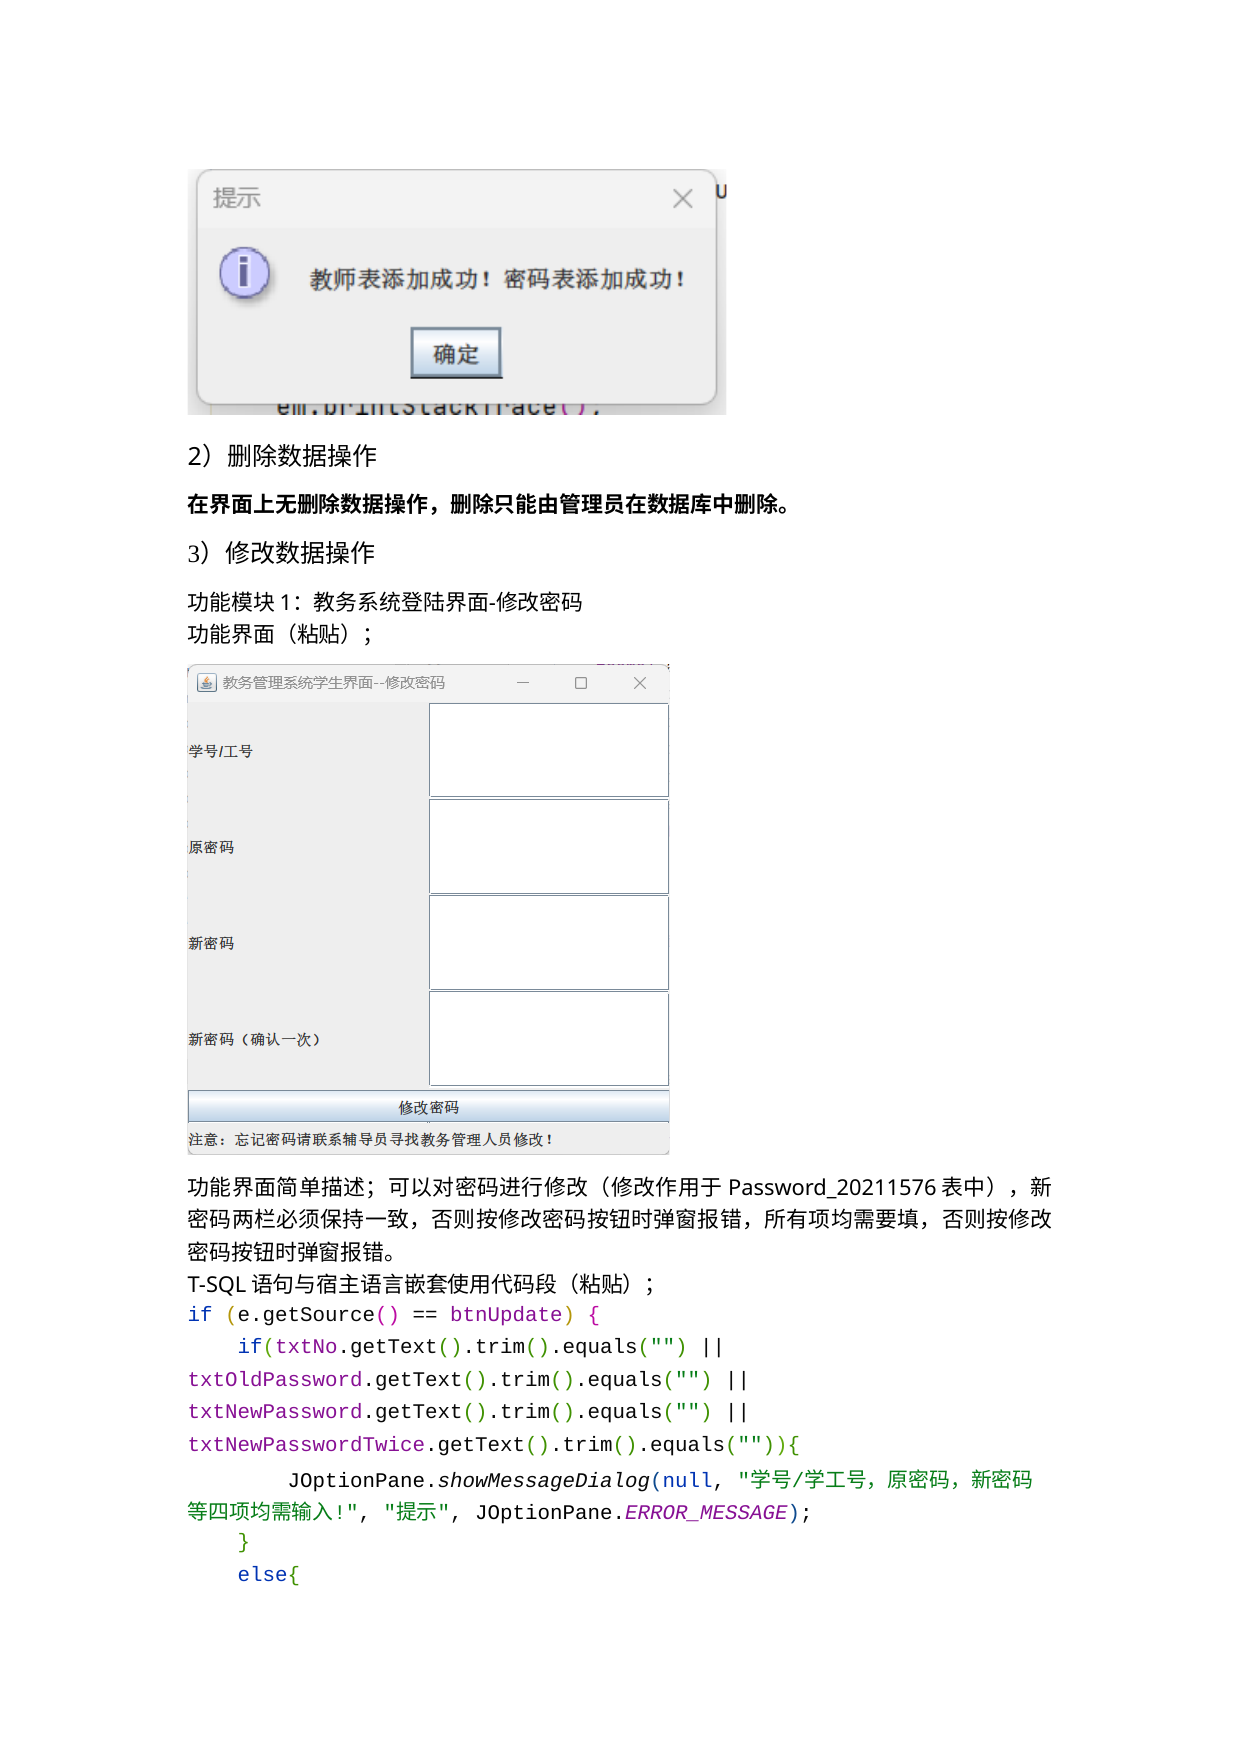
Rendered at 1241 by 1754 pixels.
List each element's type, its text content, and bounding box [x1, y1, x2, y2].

text 2）删除数据操作 [187, 422, 1053, 487]
text 功能界面（粘贴）； [187, 617, 1053, 649]
text 功能界面简单描述；可以对密码进行修改（修改作用于Password_20211576表中），新密码两栏必须保持一致，否则按修改密码按钮时弹窗报错，所有项均需要填，否则按修改密码按钮时弹窗报错。 [187, 1169, 1053, 1267]
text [187, 1299, 1053, 1592]
text 在界面上无删除数据操作，删除只能由管理员在数据库中删除。 [187, 487, 1053, 519]
text 功能模块1：教务系统登陆界面-修改密码 [187, 584, 1053, 617]
text T-SQL语句与宿主语言嵌套使用代码段（粘贴）； [187, 1267, 1053, 1299]
picture [187, 664, 670, 1155]
text 3）修改数据操作 [187, 519, 1053, 584]
picture [187, 169, 727, 415]
